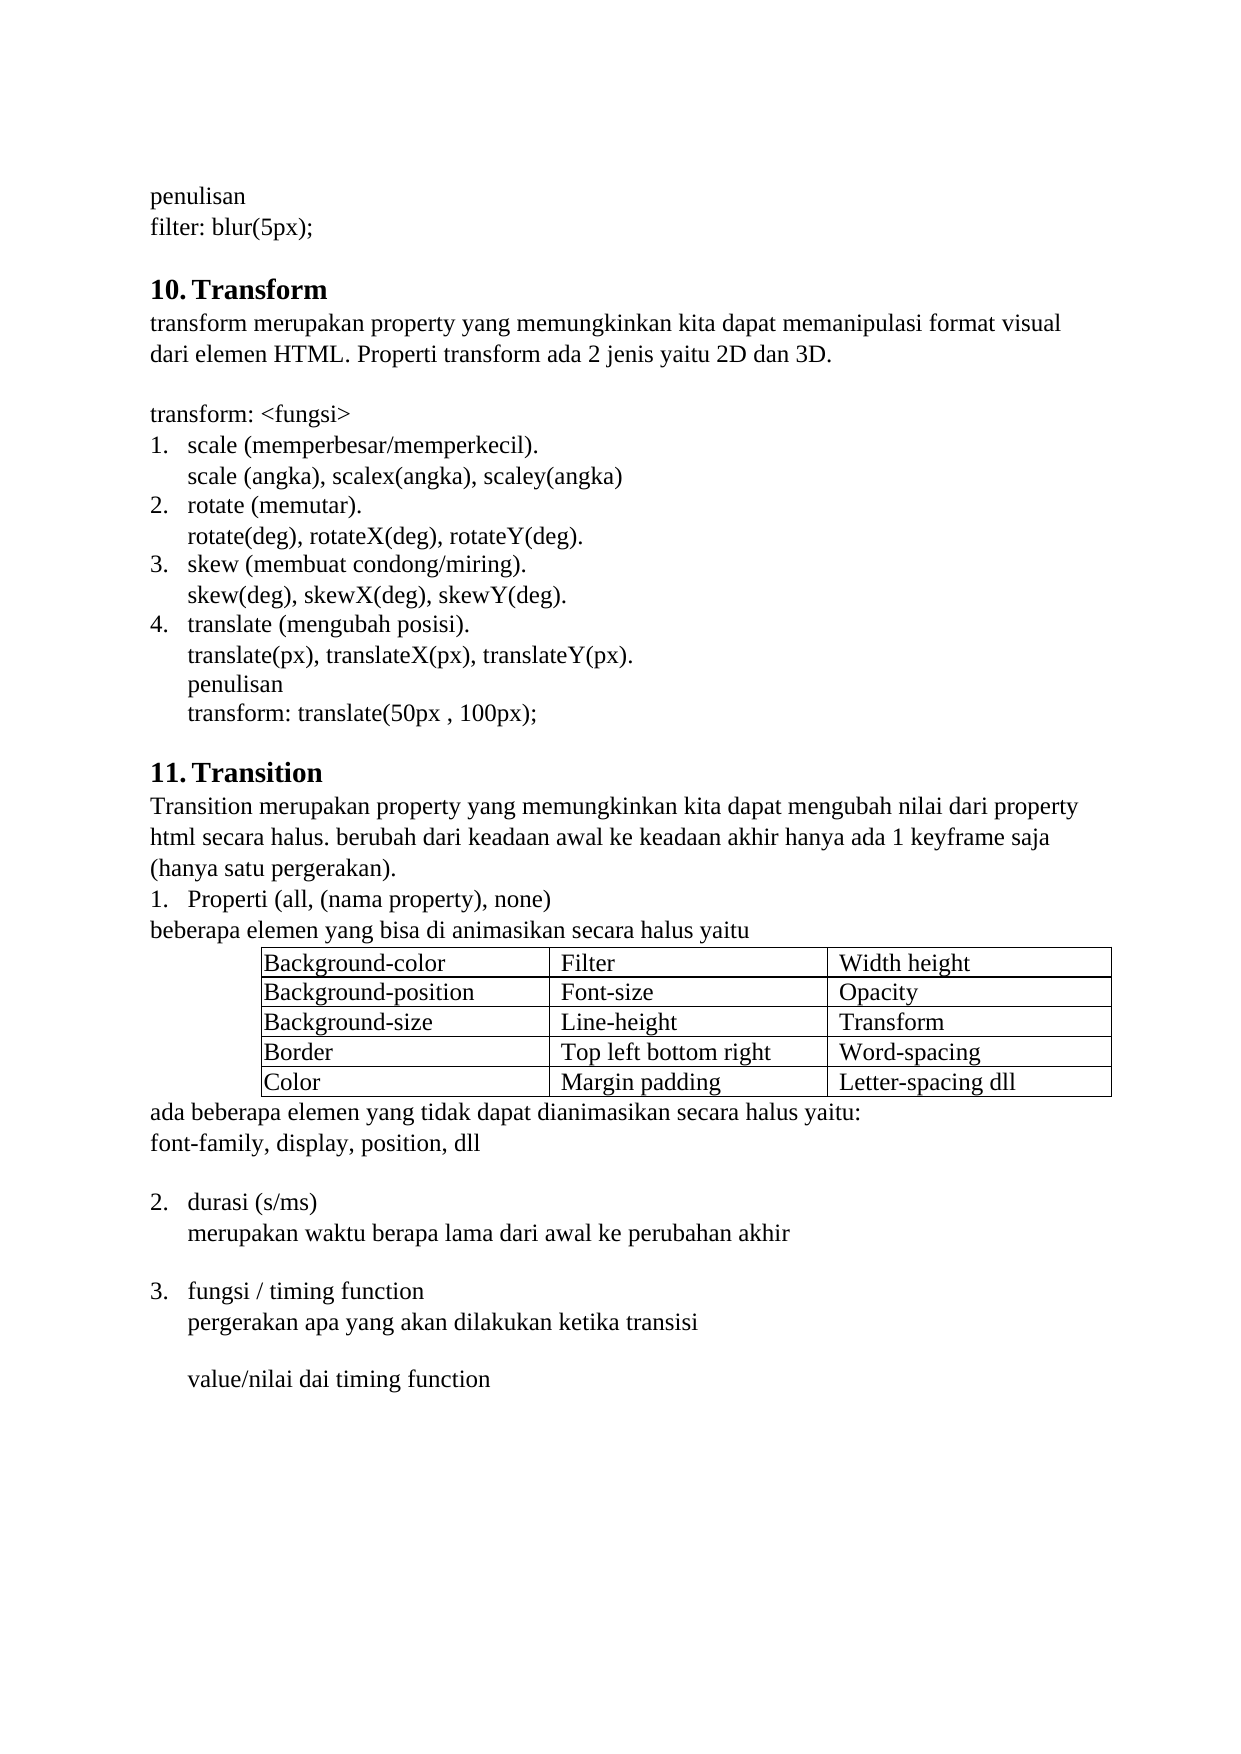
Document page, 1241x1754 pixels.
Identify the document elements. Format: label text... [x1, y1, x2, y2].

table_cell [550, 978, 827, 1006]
subtitle skew (membuat condong/miring). [150, 549, 1090, 578]
subtitle Transform [150, 272, 1090, 305]
subtitle durasi (s/ms) [150, 1187, 1090, 1216]
text scale (angka), scalex(angka), scaley(angka) [150, 461, 1090, 490]
subtitle Transition [150, 755, 1090, 789]
subtitle Properti (all, (nama property), none) [150, 884, 1090, 913]
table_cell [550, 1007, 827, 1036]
subtitle translate (mengubah posisi). [150, 609, 1090, 638]
text penulisan [150, 181, 1090, 210]
text font-family, display, position, dll [150, 1128, 1090, 1156]
text transform: <fungsi> [150, 399, 1090, 428]
subtitle scale (memperbesar/memperkecil). [150, 430, 1090, 459]
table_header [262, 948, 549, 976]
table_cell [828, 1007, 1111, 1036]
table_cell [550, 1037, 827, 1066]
text Transition merupakan property yang memungkinkan kita dapat mengubah nilai dari property html secara halus. berubah dari keadaan awal ke keadaan akhir hanya ada 1 keyframe saja (hanya satu pergerakan). [150, 791, 1090, 882]
text skew(deg), skewX(deg), skewY(deg). [150, 581, 1090, 609]
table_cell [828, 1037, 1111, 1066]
text beberapa elemen yang bisa di animasikan secara halus yaitu [150, 916, 1090, 944]
text value/nilai dai timing function [150, 1364, 1090, 1393]
text pergerakan apa yang akan dilakukan ketika transisi [150, 1307, 1090, 1336]
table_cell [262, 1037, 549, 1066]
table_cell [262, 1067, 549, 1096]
text transform: translate(50px , 100px); [150, 698, 1090, 727]
subtitle fungsi / timing function [150, 1276, 1090, 1305]
subtitle rotate (memutar). [150, 490, 1090, 518]
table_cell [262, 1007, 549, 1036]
text rotate(deg), rotateX(deg), rotateY(deg). [150, 521, 1090, 549]
text transform merupakan property yang memungkinkan kita dapat memanipulasi format visual dari elemen HTML. Properti transform ada 2 jenis yaitu 2D dan 3D. [150, 308, 1090, 368]
text penulisan [150, 669, 1090, 698]
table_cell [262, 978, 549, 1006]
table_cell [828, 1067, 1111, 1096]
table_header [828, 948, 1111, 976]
text ada beberapa elemen yang tidak dapat dianimasikan secara halus yaitu: [150, 1097, 1090, 1125]
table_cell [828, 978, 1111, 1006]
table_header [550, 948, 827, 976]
text translate(px), translateX(px), translateY(px). [150, 640, 1090, 669]
text merupakan waktu berapa lama dari awal ke perubahan akhir [150, 1218, 1090, 1247]
text filter: blur(5px); [150, 212, 1090, 241]
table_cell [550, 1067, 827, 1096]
